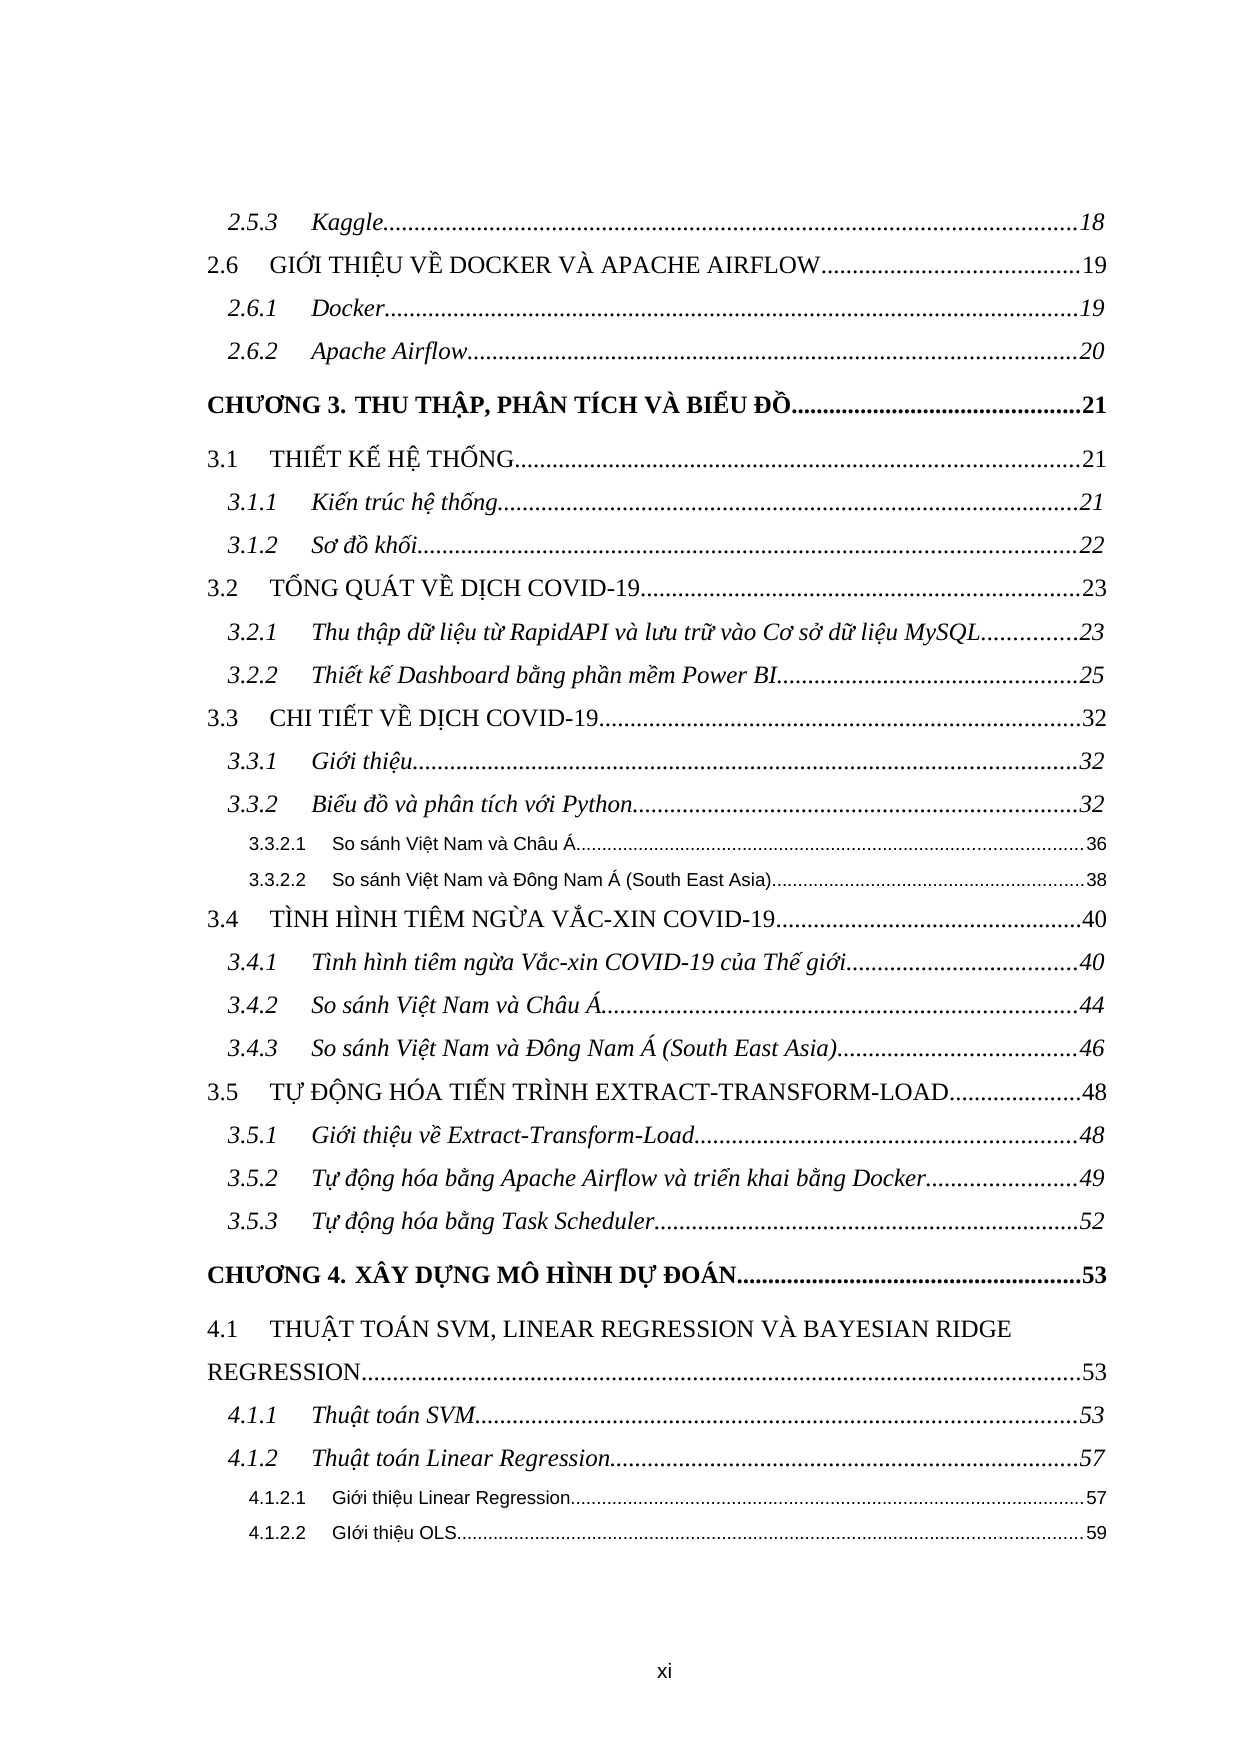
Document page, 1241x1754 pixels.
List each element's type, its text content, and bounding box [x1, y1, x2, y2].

text 2.6.1 Docker 19 [228, 293, 1122, 322]
text 3.3.2.2 So sánh Việt Nam và Đông Nam Á (South East Asia) 38 [248, 868, 1122, 890]
text 4.1.2 Thuật toán Linear Regression 57 [228, 1443, 1122, 1472]
text 3.3.1 Giới thiệu 32 [228, 746, 1122, 775]
text CHƯƠNG 4. XÂY DỰNG MÔ HÌNH DỰ ĐOÁN 53 [207, 1260, 1122, 1289]
text 2.5.3 Kaggle 18 [228, 207, 1122, 236]
text 3.2 Tổng quát về dịch COVID-19 23 [207, 573, 1122, 602]
text 2.6 Giới thiệu về Docker và Apache Airflow 19 [207, 250, 1122, 279]
text 3.3.2.1 So sánh Việt Nam và Châu Á 36 [248, 833, 1122, 854]
text 3.4.1 Tình hình tiêm ngừa Vắc-xin COVID-19 của Thế giới 40 [228, 947, 1122, 976]
text 4.1.2.1 Giới thiệu Linear Regression 57 [248, 1486, 1122, 1508]
text 3.4.3 So sánh Việt Nam và Đông Nam Á (South East Asia) 46 [228, 1033, 1122, 1062]
text CHƯƠNG 3. THU THẬP, PHÂN TÍCH VÀ BIỂU ĐỒ 21 [207, 390, 1122, 419]
text 3.2.1 Thu thập dữ liệu từ RapidAPI và lưu trữ vào Cơ sở dữ liệu MySQL 23 [228, 617, 1122, 645]
text 3.5.3 Tự động hóa bằng Task Scheduler 52 [228, 1206, 1122, 1235]
text 2.6.2 Apache Airflow 20 [228, 336, 1122, 365]
text 3.1 Thiết kế hệ thống 21 [207, 444, 1122, 472]
text 4.1.2.2 GIới thiệu OLS 59 [248, 1522, 1122, 1543]
text 3.2.2 Thiết kế Dashboard bằng phần mềm Power BI 25 [228, 660, 1122, 689]
text 3.5 Tự động hóa tiến trình Extract-Transform-Load 48 [207, 1077, 1122, 1106]
text 3.5.1 Giới thiệu về Extract-Transform-Load 48 [228, 1120, 1122, 1149]
text 3.4.2 So sánh Việt Nam và Châu Á 44 [228, 990, 1122, 1019]
text 3.5.2 Tự động hóa bằng Apache Airflow và triển khai bằng Docker 49 [228, 1163, 1122, 1192]
text 4.1 Thuật toán SVM, Linear Regression và Bayesian Ridge Regression 53 [207, 1314, 1122, 1386]
text 3.4 Tình hình tiêm ngừa Vắc-xin COVID-19 40 [207, 904, 1122, 933]
text 3.3 Chi tiết về dịch COVID-19 32 [207, 703, 1122, 732]
text 4.1.1 Thuật toán SVM 53 [228, 1400, 1122, 1429]
text 3.1.1 Kiến trúc hệ thống 21 [228, 487, 1122, 516]
text 3.1.2 Sơ đồ khối 22 [228, 530, 1122, 559]
text 3.3.2 Biểu đồ và phân tích với Python 32 [228, 789, 1122, 818]
